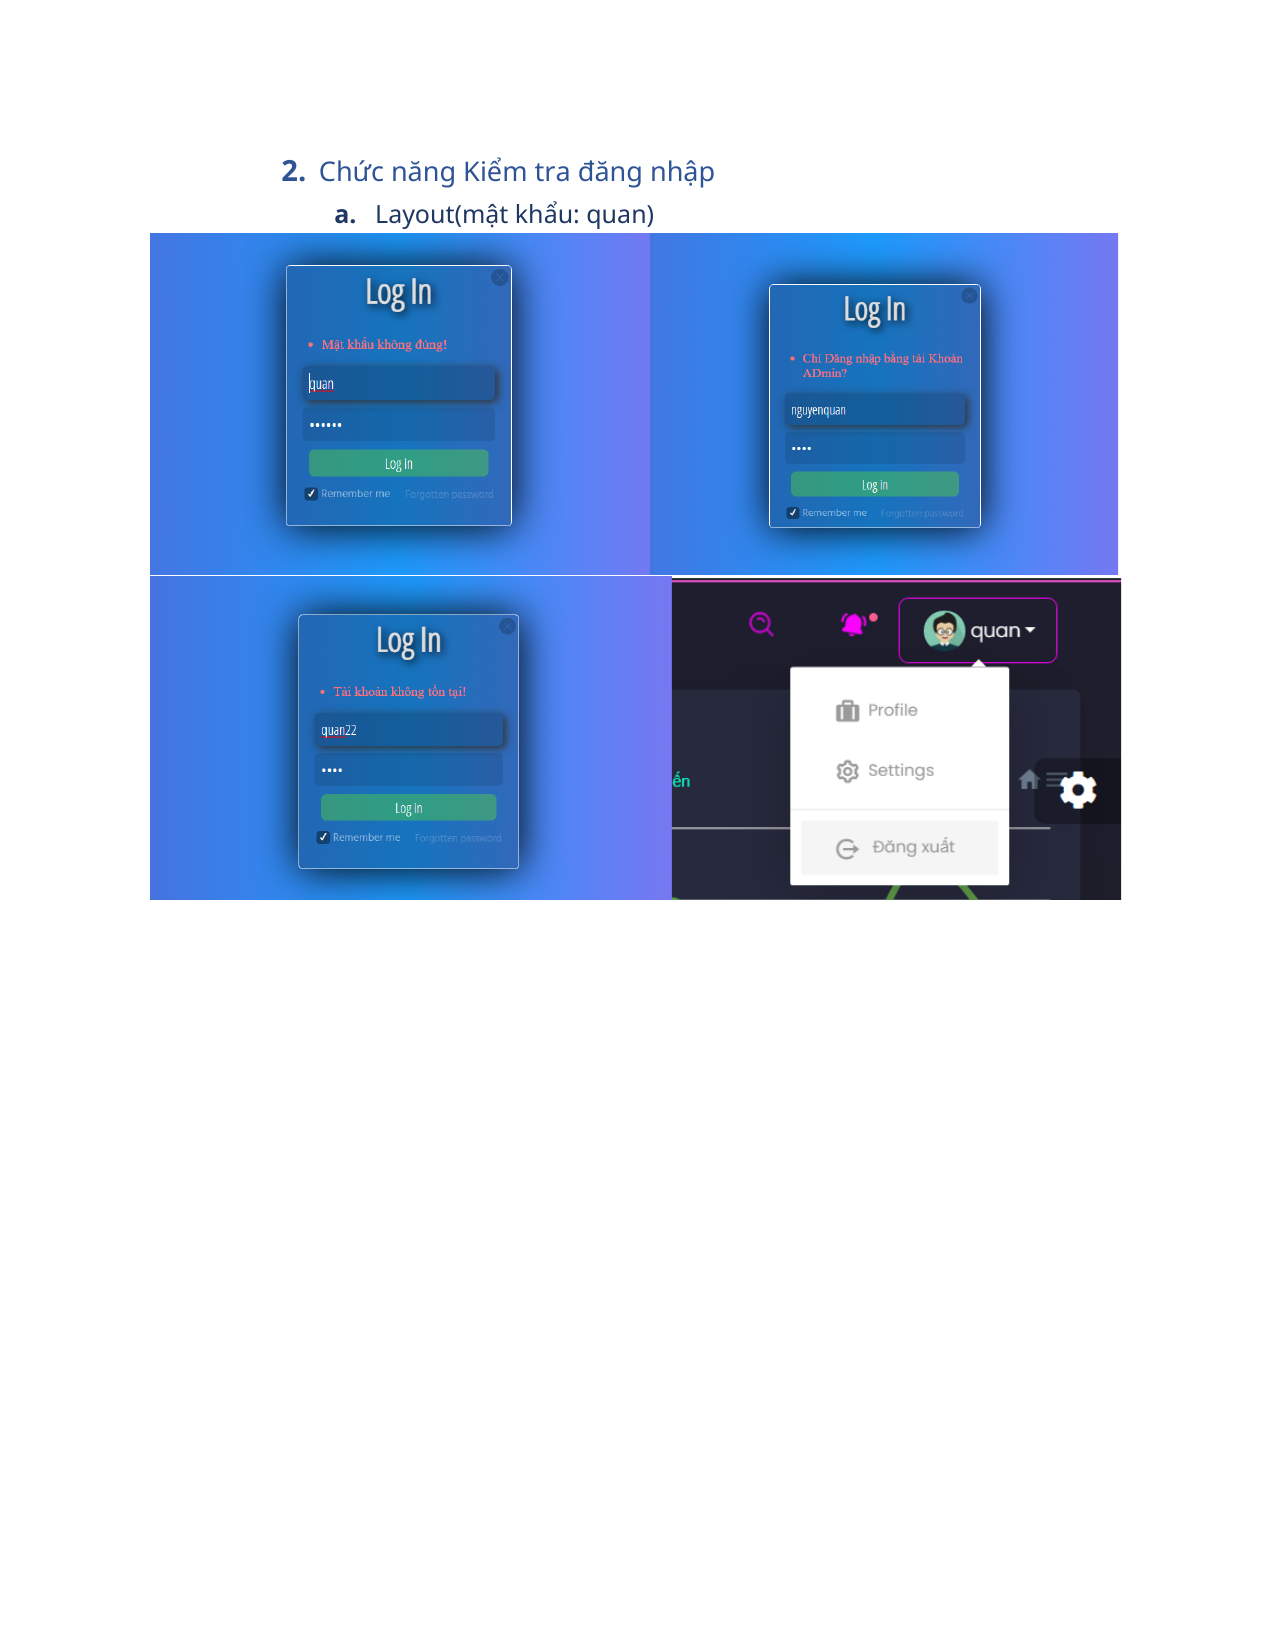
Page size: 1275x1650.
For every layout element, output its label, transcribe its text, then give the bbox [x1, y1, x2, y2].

picture [150, 233, 1119, 575]
subtitle Chức năng Kiểm tra đăng nhập [281, 150, 1125, 190]
picture [150, 576, 1122, 900]
subtitle Layout(mật khẩu: quan) [356, 197, 1125, 231]
